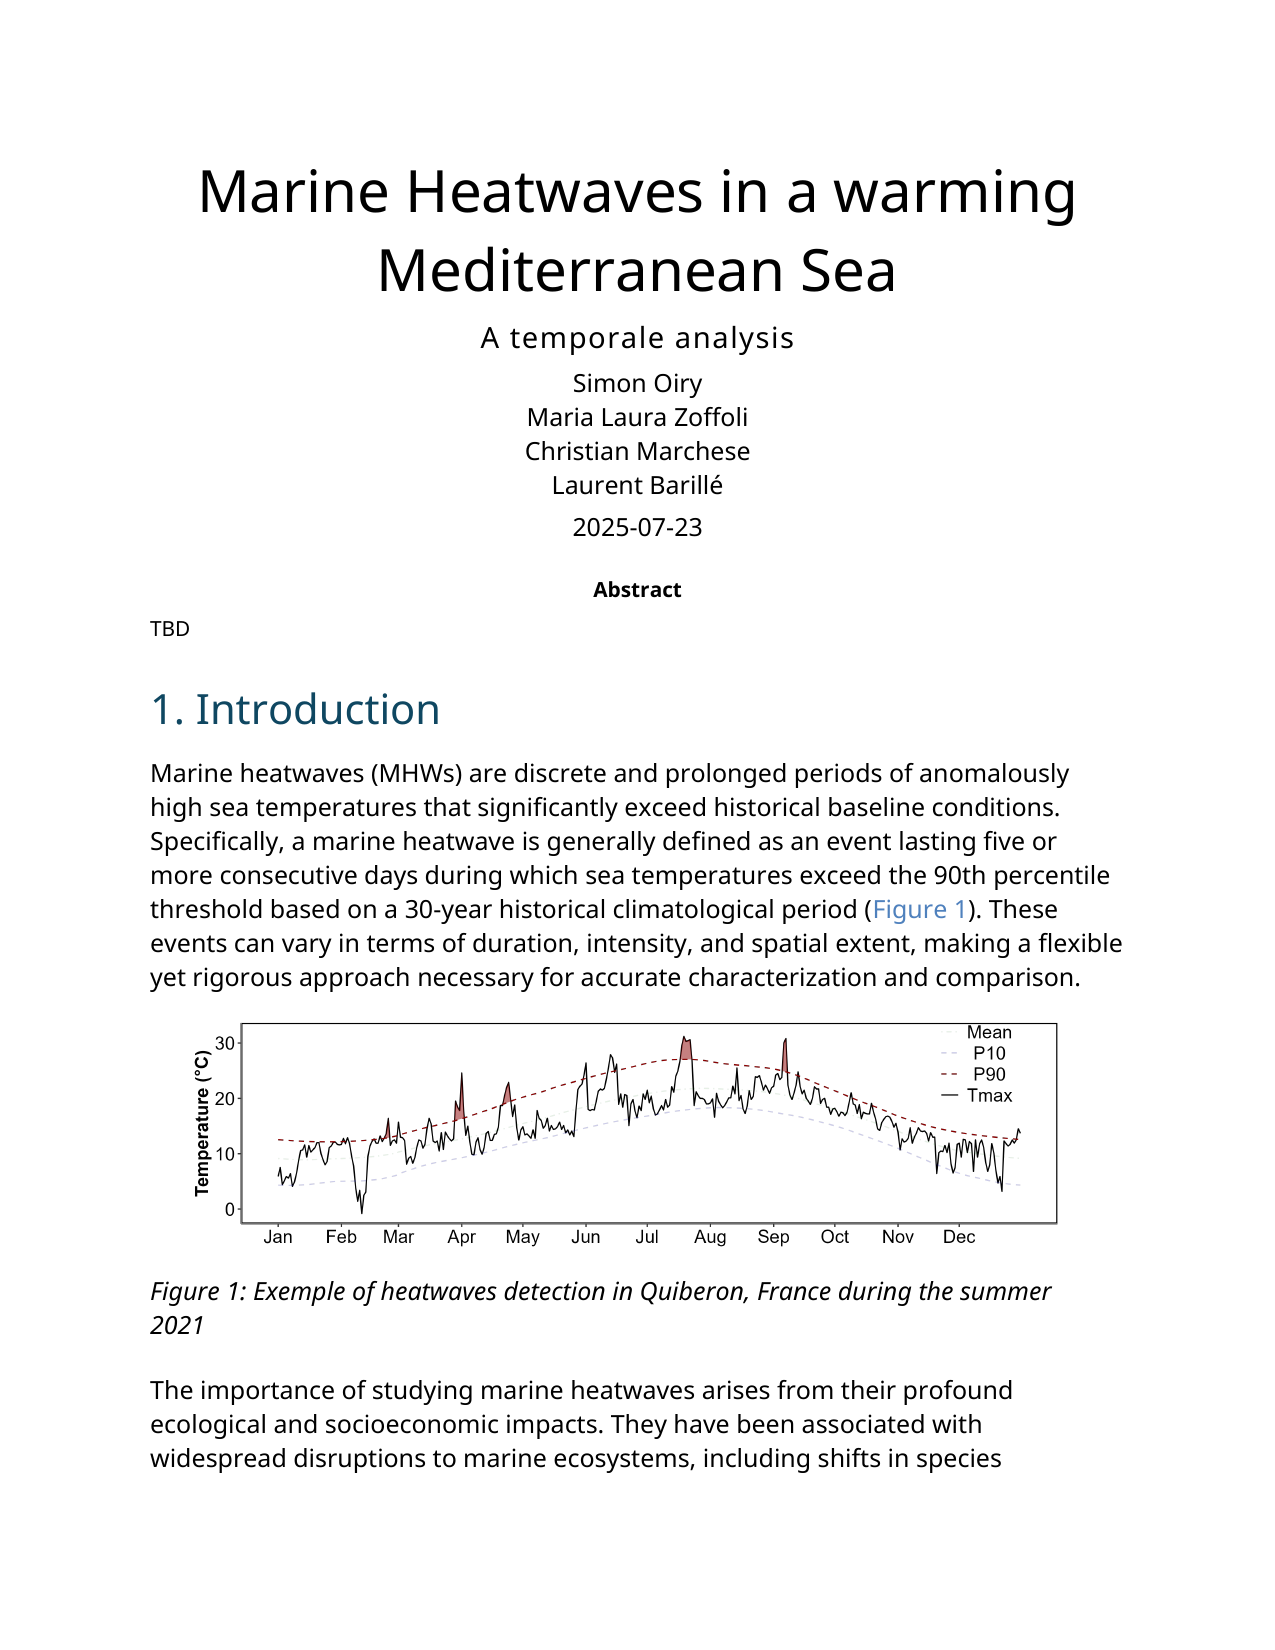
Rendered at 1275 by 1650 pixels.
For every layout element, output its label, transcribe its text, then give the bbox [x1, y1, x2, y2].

text Marine heatwaves (MHWs) are discrete and prolonged periods of anomalously high sea temperatures that significantly exceed historical baseline conditions. Specifically, a marine heatwave is generally defined as an event lasting five or more consecutive days during which sea temperatures exceed the 90th percentile threshold based on a 30-year historical climatological period (Figure 1). These events can vary in terms of duration, intensity, and spatial extent, making a flexible yet rigorous approach necessary for accurate characterization and comparison. [150, 756, 1125, 994]
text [150, 1373, 1125, 1475]
text TBD [150, 614, 1125, 642]
table_header Figure 1: Exemple of heatwaves detection in Quiberon, France during the summer 2021 [139, 1013, 1114, 1354]
text Maria Laura Zoffoli [150, 399, 1125, 433]
subtitle A temporale analysis [150, 317, 1125, 357]
text Simon Oiry [150, 365, 1125, 399]
picture [188, 1016, 1064, 1253]
title Abstract [150, 575, 1125, 604]
subtitle 1. Introduction [150, 680, 1125, 737]
title Marine Heatwaves in a warming Mediterranean Sea [150, 150, 1125, 309]
text 2025-07-23 [150, 510, 1125, 544]
text Christian Marchese [150, 433, 1125, 467]
text Laurent Barillé [150, 467, 1125, 502]
